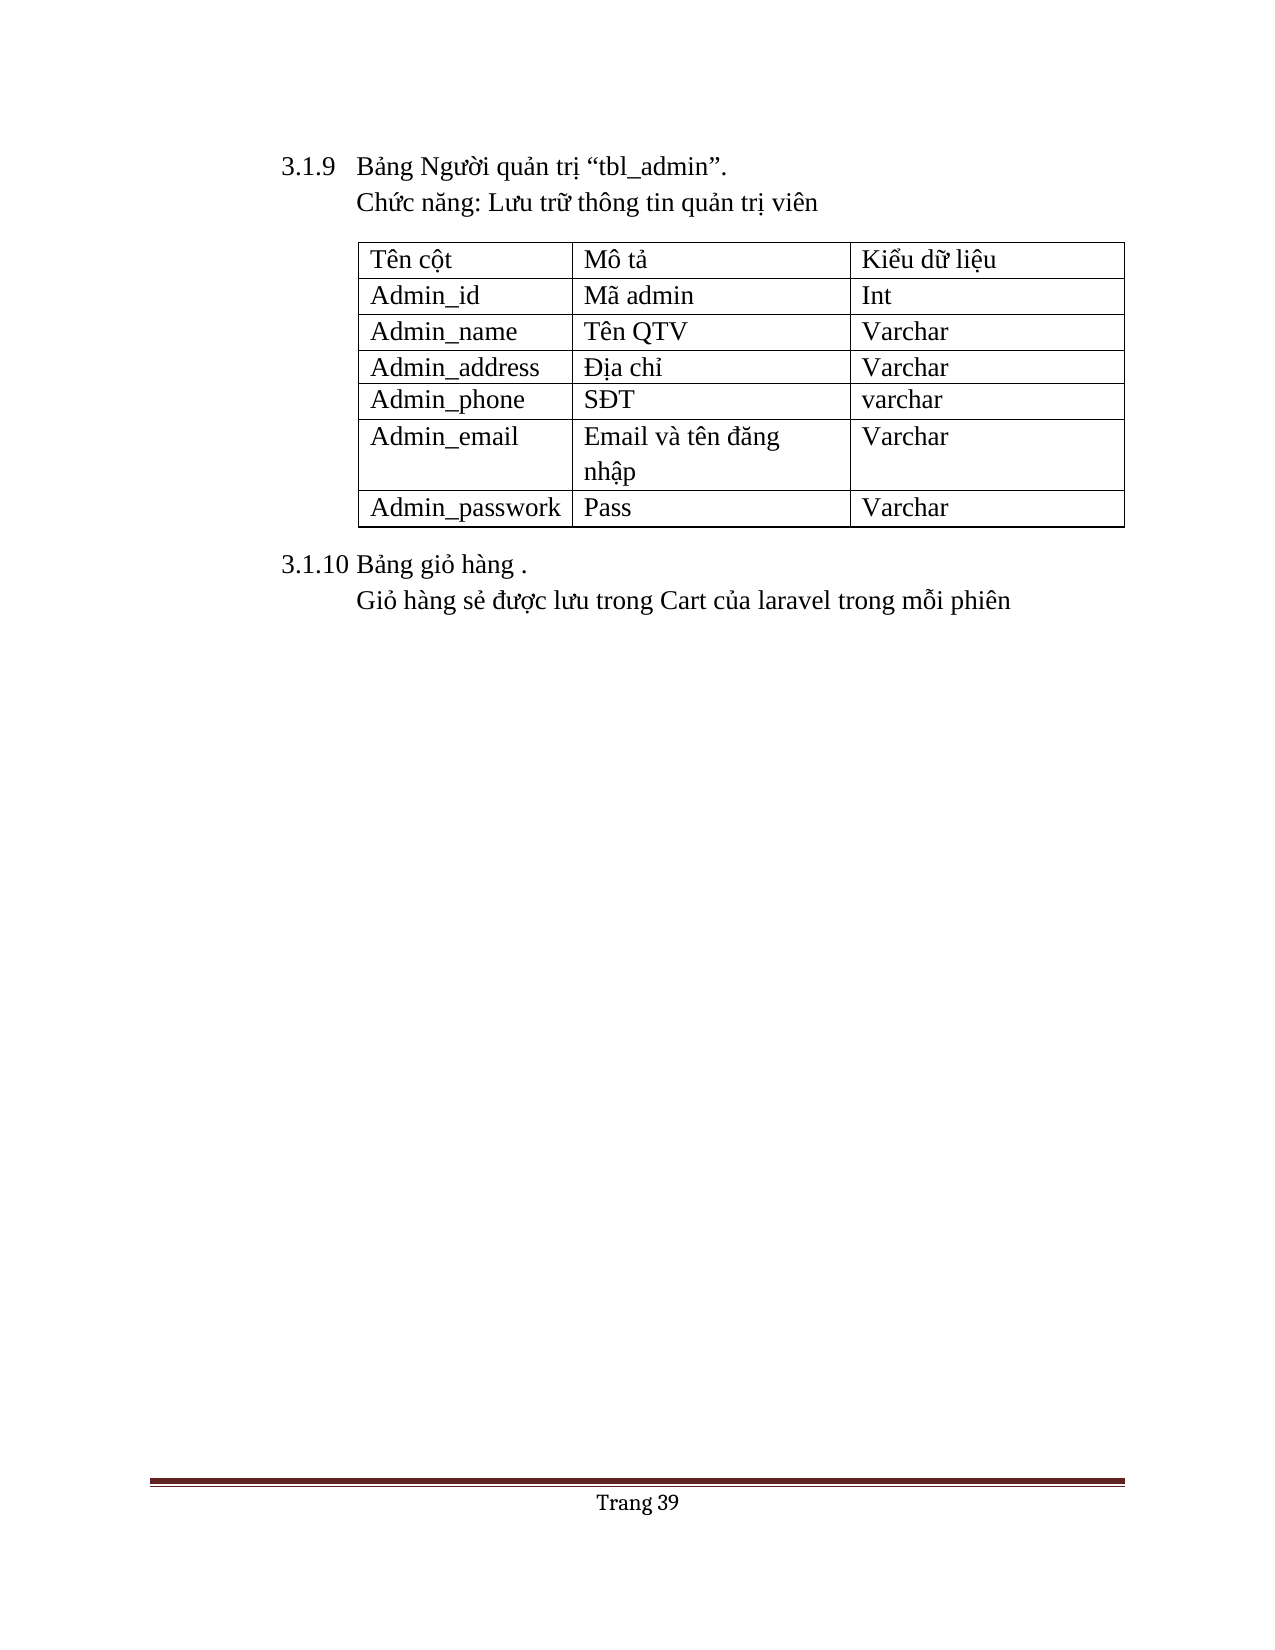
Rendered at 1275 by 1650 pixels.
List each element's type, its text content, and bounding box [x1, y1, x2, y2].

table_cell Admin_address [359, 351, 572, 383]
table_cell Int [851, 279, 1124, 314]
subtitle Bảng giỏ hàng . [281, 548, 1125, 579]
table_cell Varchar [851, 351, 1124, 383]
subtitle Bảng Người quản trị “tbl_admin”. [281, 150, 1125, 181]
table_header Kiểu dữ liệu [851, 243, 1124, 278]
table_cell SĐT [573, 384, 850, 419]
table_cell varchar [851, 384, 1124, 419]
table_header Tên cột [359, 243, 572, 278]
text Chức năng: Lưu trữ thông tin quản trị viên [281, 186, 1125, 217]
table_cell Mã admin [573, 279, 850, 314]
text Giỏ hàng sẻ được lưu trong Cart của laravel trong mỗi phiên [356, 584, 1125, 615]
table_cell Varchar [851, 491, 1124, 526]
table_cell Varchar [851, 420, 1124, 490]
table_cell Varchar [851, 315, 1124, 350]
table_cell Tên QTV [573, 315, 850, 350]
table_cell Admin_phone [359, 384, 572, 419]
table_header Mô tả [573, 243, 850, 278]
table_cell Admin_email [359, 420, 572, 490]
table_cell Admin_name [359, 315, 572, 350]
table_cell Pass [573, 491, 850, 526]
table_cell Email và tên đăng nhập [573, 420, 850, 490]
table_cell Admin_passwork [359, 491, 572, 526]
table_cell Địa chỉ [573, 351, 850, 383]
table_cell Admin_id [359, 279, 572, 314]
